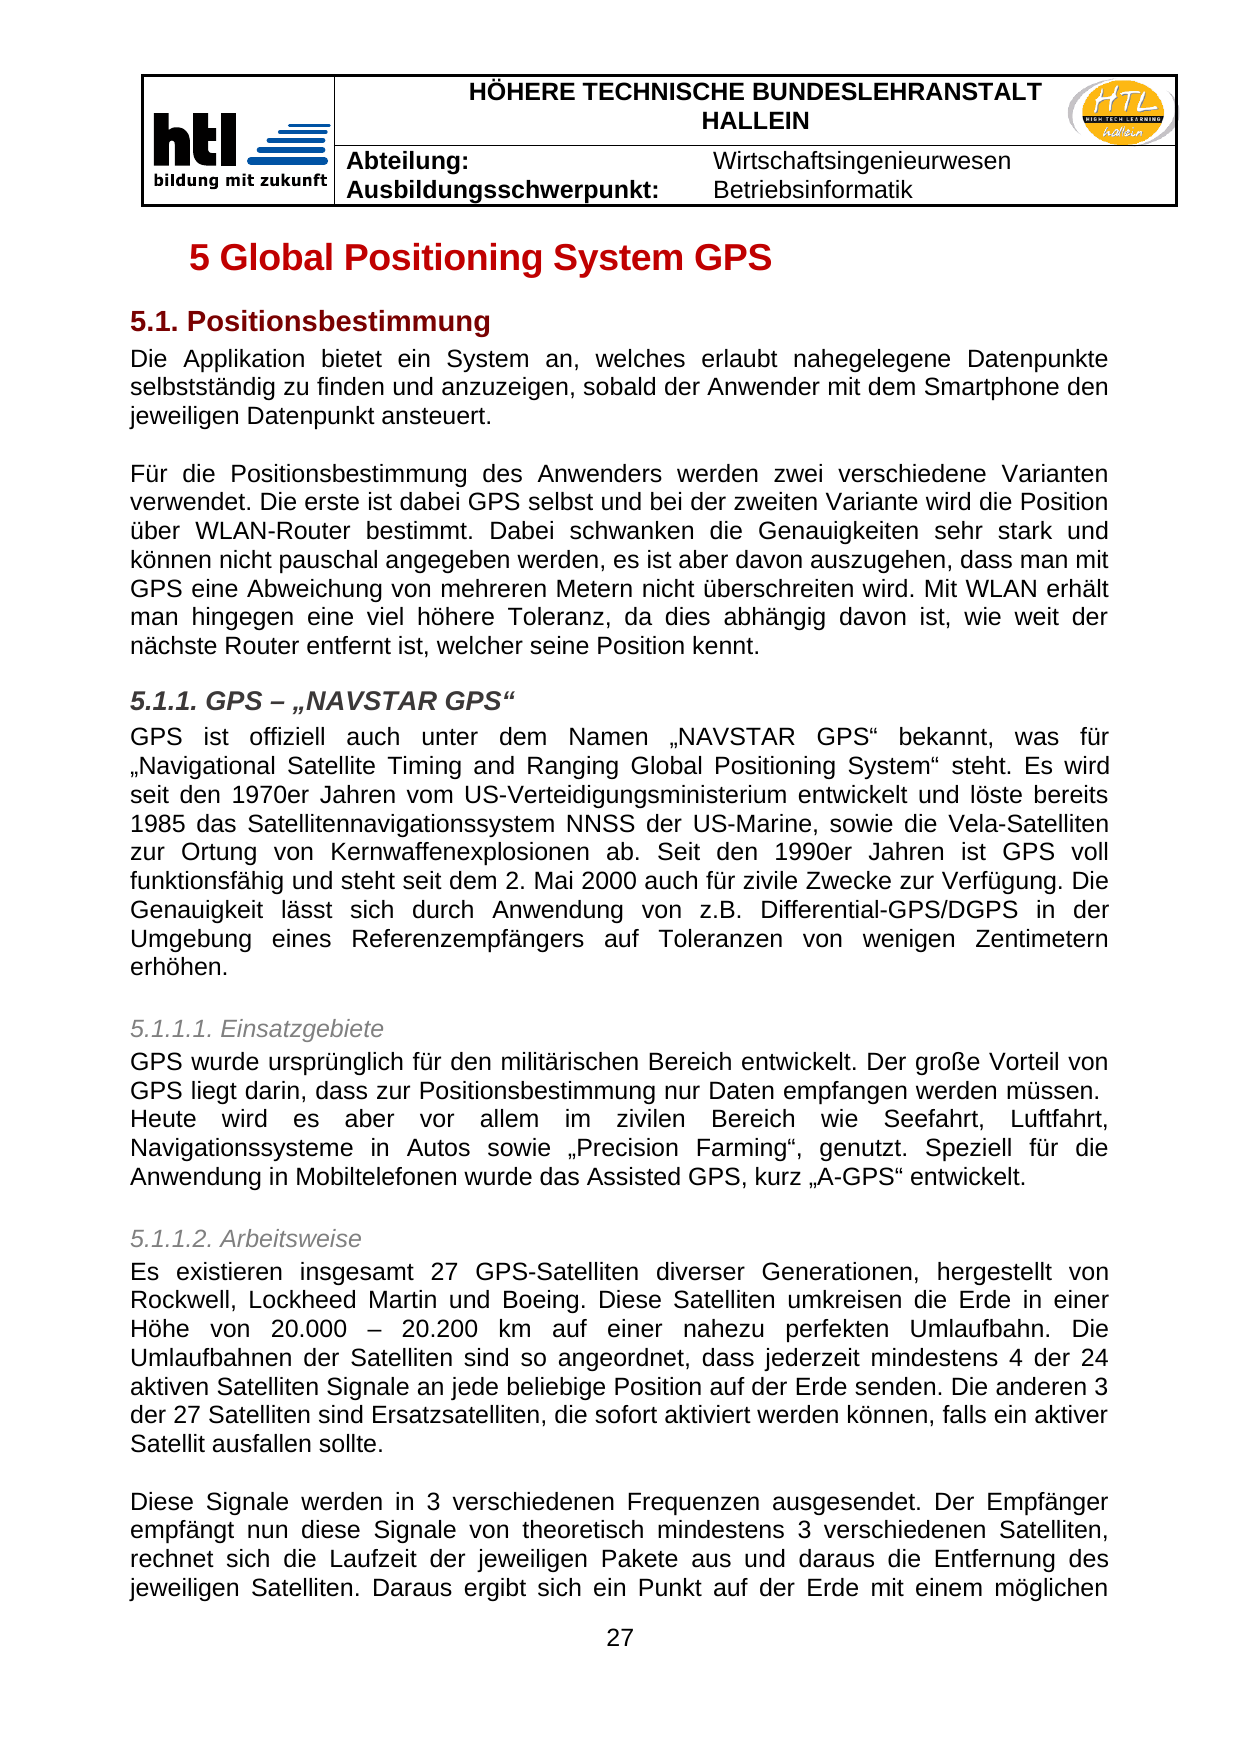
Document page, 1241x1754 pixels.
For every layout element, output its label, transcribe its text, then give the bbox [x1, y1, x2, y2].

text GPS ist offiziell auch unter dem Namen „NAVSTAR GPS“ bekannt, was für „Navigational Satellite Timing and Ranging Global Positioning System“ steht. Es wird seit den 1970er Jahren vom US-Verteidigungsministerium entwickelt und löste bereits 1985 das Satellitennavigationssystem NNSS der US-Marine, sowie die Vela-Satelliten zur Ortung von Kernwaffenexplosionen ab. Seit den 1990er Jahren ist GPS voll funktionsfähig und steht seit dem 2. Mai 2000 auch für zivile Zwecke zur Verfügung. Die Genauigkeit lässt sich durch Anwendung von z.B. Differential-GPS/DGPS in der Umgebung eines Referenzempfängers auf Toleranzen von wenigen Zentimetern erhöhen. [130, 722, 1110, 981]
text 5.1.1.2. Arbeitsweise [130, 1223, 1110, 1252]
text 5.1.1.1. Einsatzgebiete [130, 1014, 1110, 1043]
text Es existieren insgesamt 27 GPS-Satelliten diverser Generationen, hergestellt von Rockwell, Lockheed Martin und Boeing. Diese Satelliten umkreisen die Erde in einer Höhe von 20.000 – 20.200 km auf einer nahezu perfekten Umlaufbahn. Die Umlaufbahnen der Satelliten sind so angeordnet, dass jederzeit mindestens 4 der 24 aktiven Satelliten Signale an jede beliebige Position auf der Erde senden. Die anderen 3 der 27 Satelliten sind Ersatzsatelliten, die sofort aktiviert werden können, falls ein aktiver Satellit ausfallen sollte. [130, 1256, 1110, 1458]
subtitle 5.1. Positionsbestimmung [130, 304, 1110, 337]
subtitle 5 Global Positioning System GPS [189, 236, 1110, 279]
subtitle 5.1.1. GPS – „NAVSTAR GPS“ [130, 685, 1110, 716]
picture [1067, 78, 1175, 145]
text GPS wurde ursprünglich für den militärischen Bereich entwickelt. Der große Vorteil von GPS liegt darin, dass zur Positionsbestimmung nur Daten empfangen werden müssen. Heute wird es aber vor allem im zivilen Bereich wie Seefahrt, Luftfahrt, Navigationssysteme in Autos sowie „Precision Farming“, genutzt. Speziell für die Anwendung in Mobiltelefonen wurde das Assisted GPS, kurz „A-GPS“ entwickelt. [130, 1047, 1110, 1191]
text Die Applikation bietet ein System an, welches erlaubt nahegelegene Datenpunkte selbstständig zu finden und anzuzeigen, sobald der Anwender mit dem Smartphone den jeweiligen Datenpunkt ansteuert. [130, 343, 1110, 430]
text Für die Positionsbestimmung des Anwenders werden zwei verschiedene Varianten verwendet. Die erste ist dabei GPS selbst und bei der zweiten Variante wird die Position über WLAN-Router bestimmt. Dabei schwanken die Genauigkeiten sehr stark und können nicht pauschal angegeben werden, es ist aber davon auszugehen, dass man mit GPS eine Abweichung von mehreren Metern nicht überschreiten wird. Mit WLAN erhält man hingegen eine viel höhere Toleranz, da dies abhängig davon ist, wie weit der nächste Router entfernt ist, welcher seine Position kennt. [130, 458, 1110, 660]
